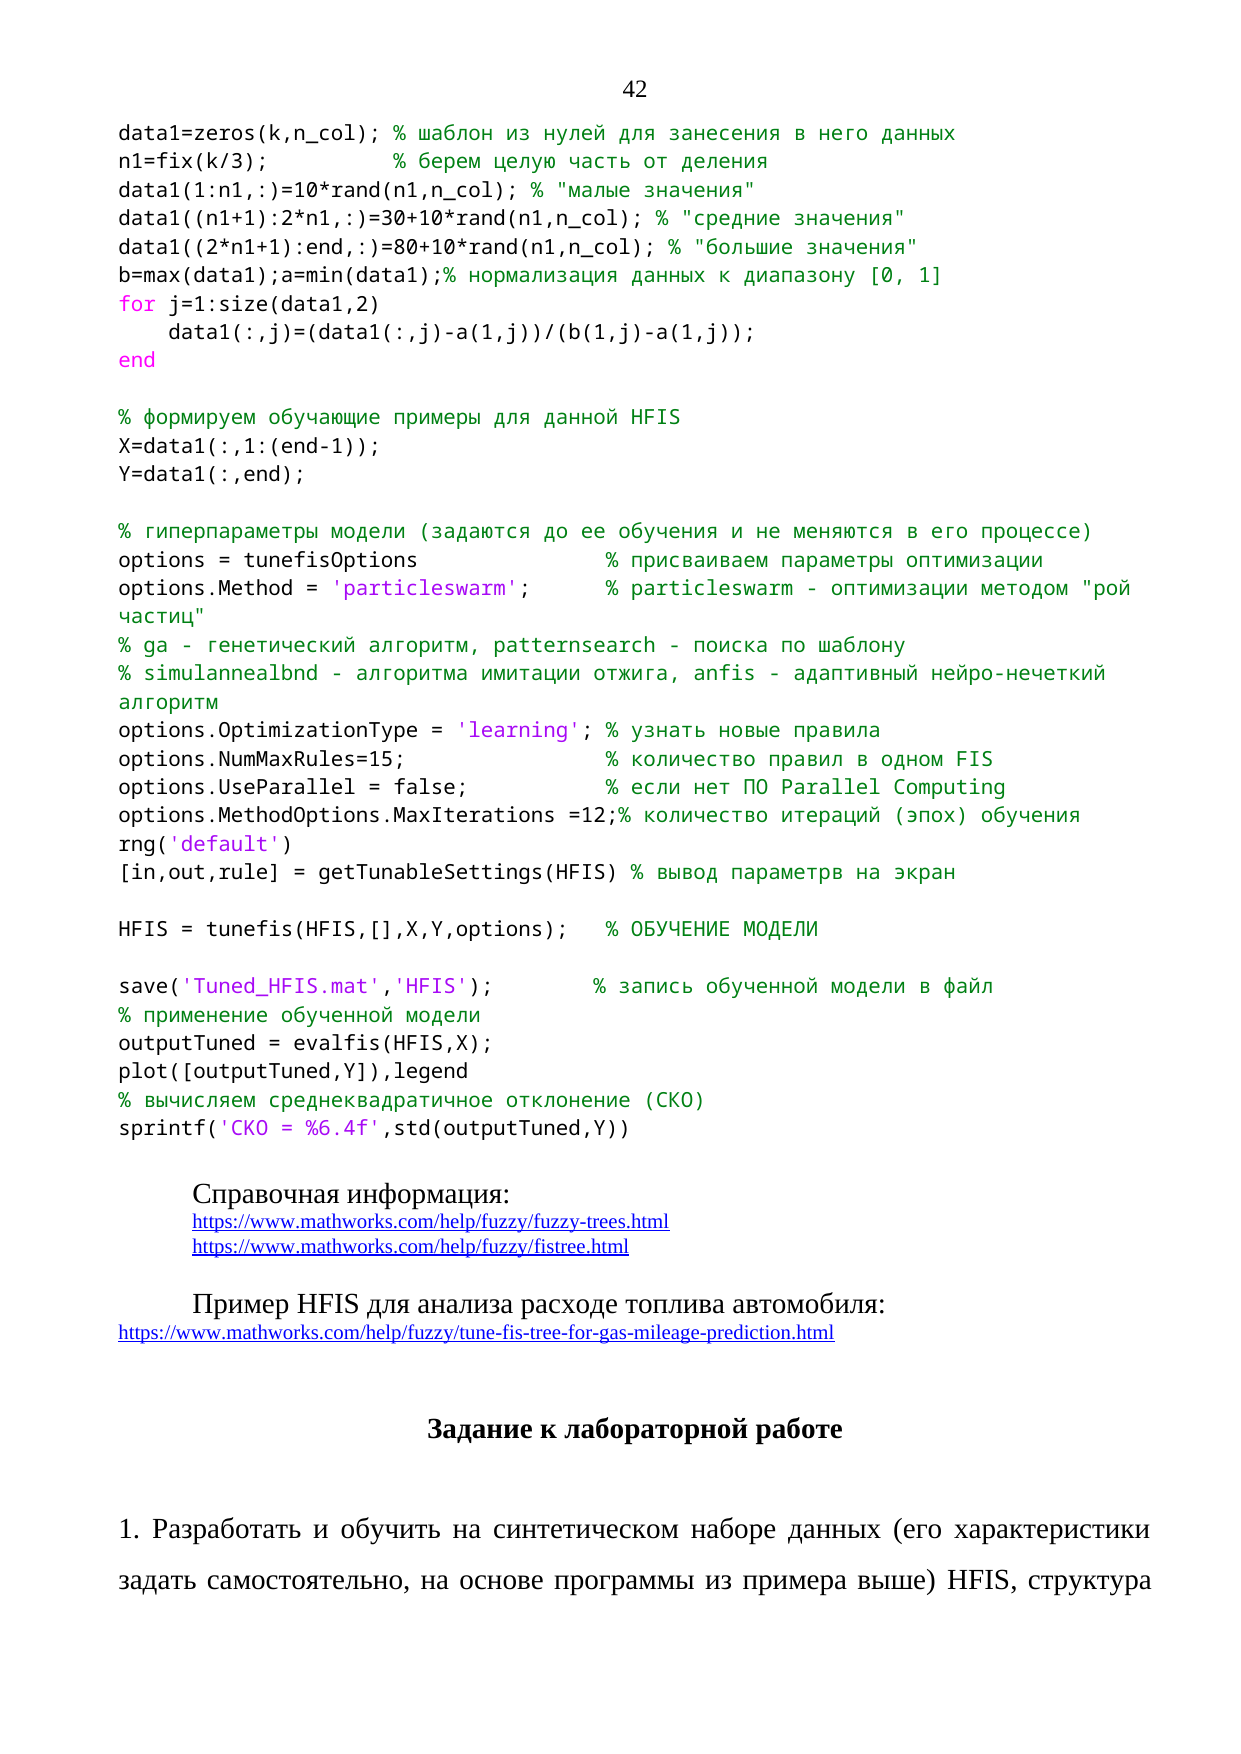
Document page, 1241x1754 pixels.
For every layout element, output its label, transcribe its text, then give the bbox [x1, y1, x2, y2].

text HFIS = tunefis(HFIS,[],X,Y,options); % ОБУЧЕНИЕ МОДЕЛИ [118, 914, 1152, 943]
text % simulannealbnd - алгоритма имитации отжига, anfis - адаптивный нейро-нечеткий алгоритм [118, 658, 1152, 715]
text rng('default') [118, 829, 1152, 857]
text options.OptimizationType = 'learning'; % узнать новые правила [118, 715, 1152, 744]
text options.UseParallel = false; % если нет ПО Parallel Computing [118, 772, 1152, 801]
text % гиперпараметры модели (задаются до ее обучения и не меняются в его процессе) [118, 516, 1152, 545]
text % применение обученной модели [118, 1000, 1152, 1028]
text % ga - генетический алгоритм, patternsearch - поиска по шаблону [118, 630, 1152, 658]
text Y=data1(:,end); [118, 459, 1152, 488]
text options.NumMaxRules=15; % количество правил в одном FIS [118, 744, 1152, 772]
text save('Tuned_HFIS.mat','HFIS'); % запись обученной модели в файл [118, 971, 1152, 1000]
text Задание к лабораторной работе [118, 1411, 1152, 1444]
text options.MethodOptions.MaxIterations =12;% количество итераций (эпох) обучения [118, 801, 1152, 829]
text % вычисляем среднеквадратичное отклонение (СКО) [118, 1085, 1152, 1113]
text data1=zeros(k,n_col); % шаблон из нулей для занесения в него данных [118, 118, 1152, 147]
text n1=fix(k/3); % берем целую часть от деления [118, 147, 1152, 175]
text b=max(data1);a=min(data1);% нормализация данных к диапазону [0, 1] [118, 260, 1152, 289]
text plot([outputTuned,Y]),legend [118, 1057, 1152, 1085]
text % формируем обучающие примеры для данной HFIS [118, 402, 1152, 431]
text for j=1:size(data1,2) [118, 289, 1152, 317]
text https://www.mathworks.com/help/fuzzy/tune-fis-tree-for-gas-mileage-prediction.html [118, 1320, 1152, 1344]
text Пример HFIS для анализа расходе топлива автомобиля: [118, 1286, 1152, 1320]
text data1((2*n1+1):end,:)=80+10*rand(n1,n_col); % "большие значения" [118, 232, 1152, 260]
text end [118, 346, 1152, 374]
text options = tunefisOptions % присваиваем параметры оптимизации [118, 545, 1152, 573]
text https://www.mathworks.com/help/fuzzy/fuzzy-trees.html [118, 1209, 1152, 1233]
text sprintf('CKO = %6.4f',std(outputTuned,Y)) [118, 1113, 1152, 1142]
text options.Method = 'particleswarm'; % particleswarm - оптимизации методом "рой частиц" [118, 573, 1152, 630]
text X=data1(:,1:(end-1)); [118, 431, 1152, 459]
text Справочная информация: [118, 1176, 1152, 1209]
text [118, 1512, 1152, 1596]
text outputTuned = evalfis(HFIS,X); [118, 1028, 1152, 1057]
text [in,out,rule] = getTunableSettings(HFIS) % вывод параметрв на экран [118, 857, 1152, 886]
text data1((n1+1):2*n1,:)=30+10*rand(n1,n_col); % "средние значения" [118, 203, 1152, 232]
text https://www.mathworks.com/help/fuzzy/fistree.html [118, 1233, 1152, 1258]
text data1(:,j)=(data1(:,j)-a(1,j))/(b(1,j)-a(1,j)); [118, 317, 1152, 346]
text data1(1:n1,:)=10*rand(n1,n_col); % "малые значения" [118, 175, 1152, 203]
